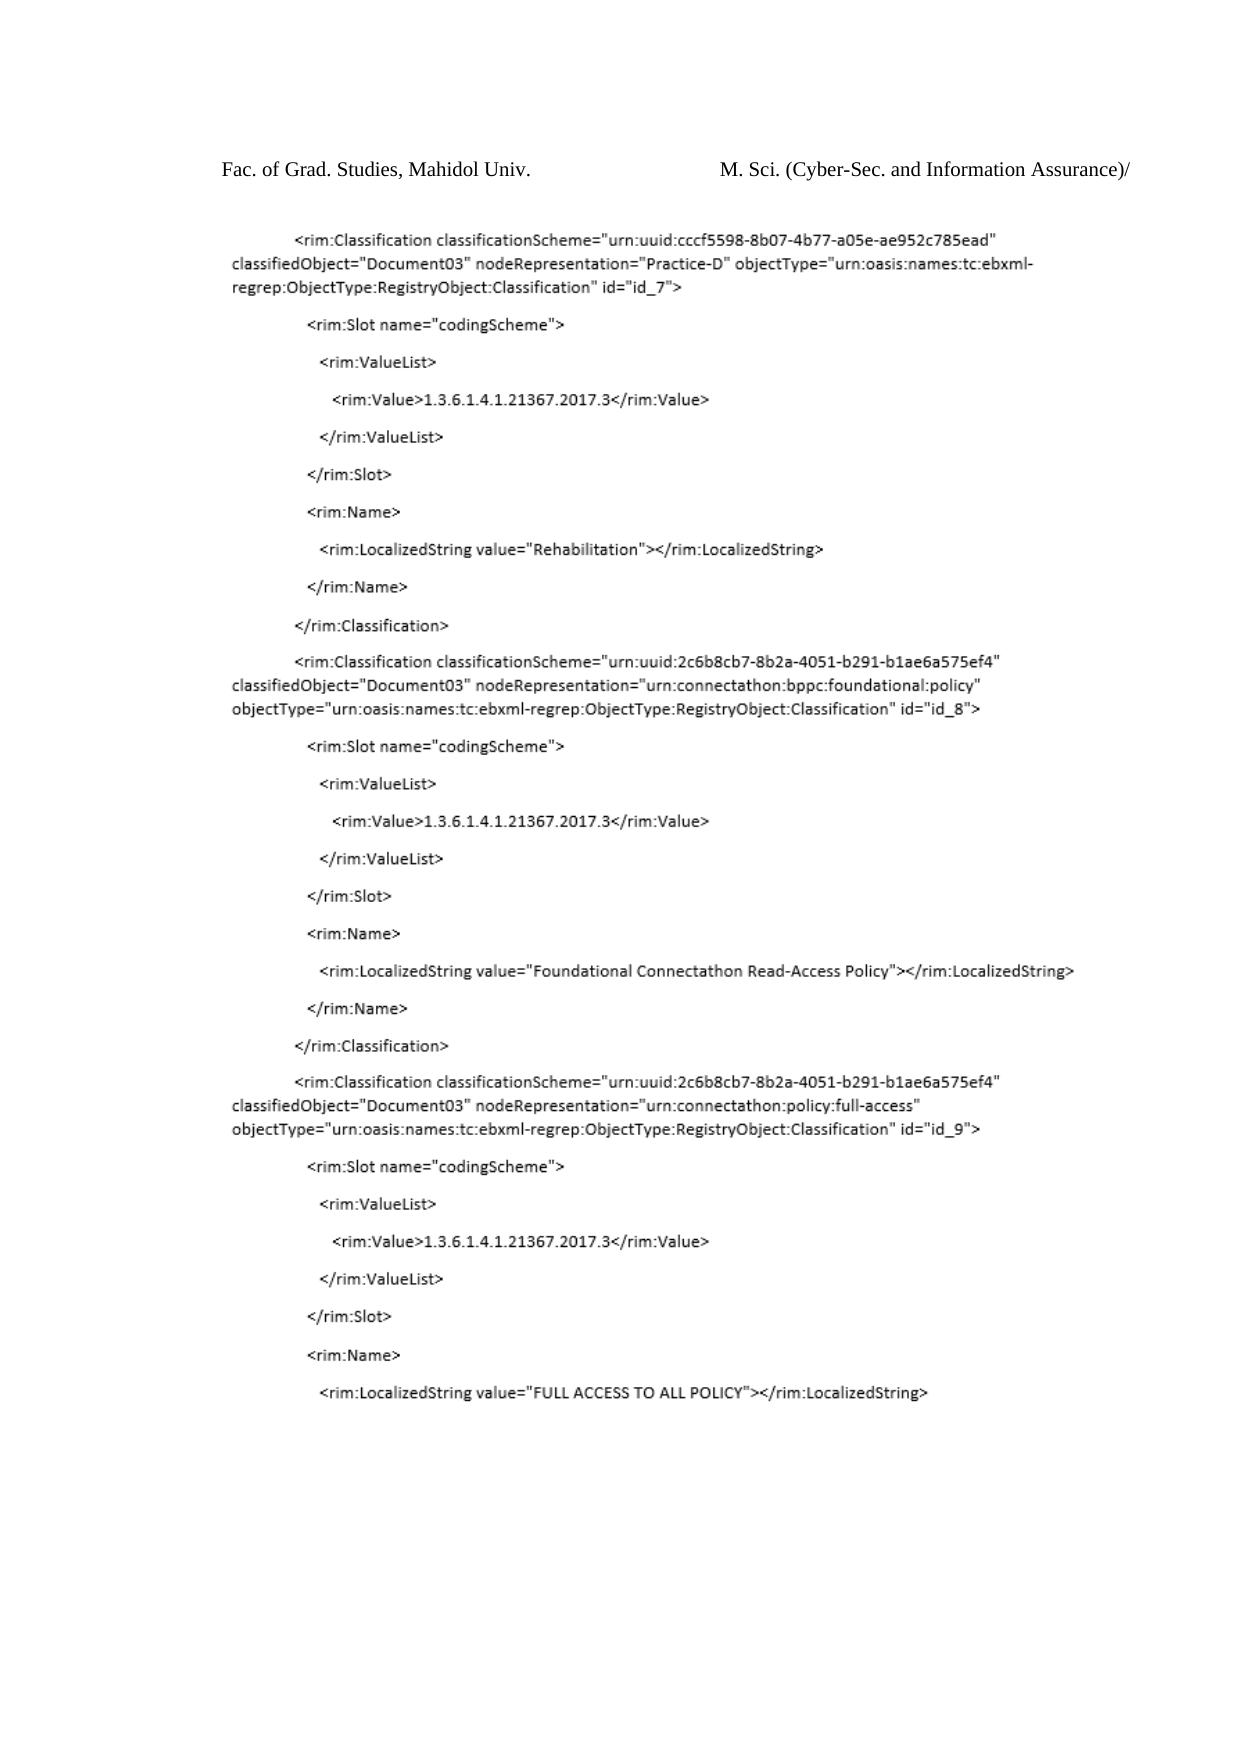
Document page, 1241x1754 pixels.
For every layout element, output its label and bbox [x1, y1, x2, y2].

picture [221, 221, 1110, 1411]
